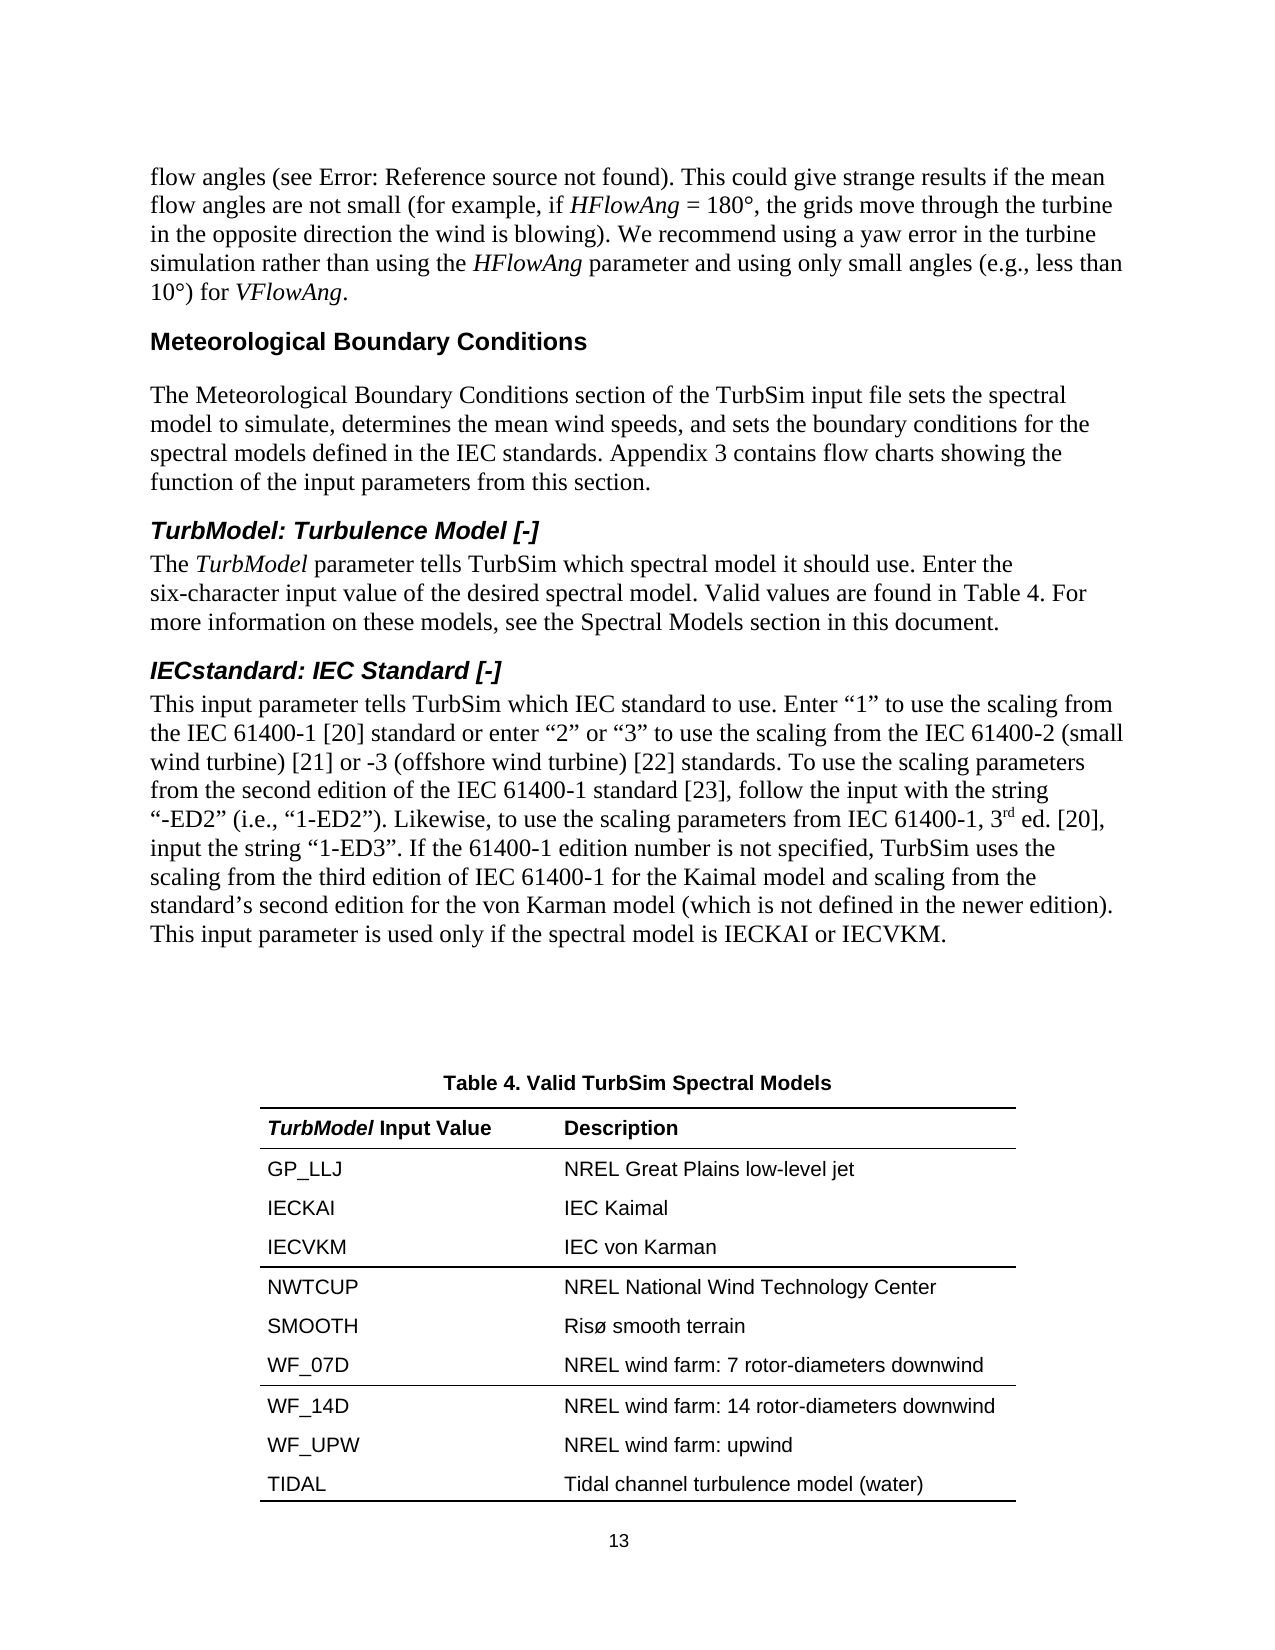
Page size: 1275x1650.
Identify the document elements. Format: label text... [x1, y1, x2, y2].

text IECstandard: IEC Standard [-] [150, 656, 1125, 685]
text Meteorological Boundary Conditions [150, 326, 1125, 355]
text The Meteorological Boundary Conditions section of the TurbSim input file sets the spectral model to simulate, determines the mean wind speeds, and sets the boundary conditions for the spectral models defined in the IEC standards. Appendix C contains flow charts showing the function of the input parameters from this section. [150, 380, 1125, 495]
text TurbModel: Turbulence Model [-] [150, 516, 1125, 545]
text This input parameter tells TurbSim which IEC standard to use. Enter “1” to use the scaling from the IEC 61400-1 [20] standard or enter “2” or “3” to use the scaling from the IEC 61400-2 (small wind turbine) [21] or -3 (offshore wind turbine) [22] standards. To use the scaling parameters from the second edition of the IEC 61400-1 standard [23], follow the input with the string “-ED2” (i.e., “1-ED2”). Likewise, to use the scaling parameters from IEC 61400-1, 3rd ed. [20], input the string “1-ED3”. If the 61400-1 edition number is not specified, TurbSim uses the scaling from the third edition of IEC 61400-1 for the Kaimal model and scaling from the standard’s second edition for the von Karman model (which is not defined in the newer edition). This input parameter is used only if the spectral model is IECKAI or IECVKM. [150, 689, 1125, 948]
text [150, 162, 1125, 306]
text The TurbModel parameter tells TurbSim which spectral model it should use. Enter the six-character input value of the desired spectral model. Valid values are found in Table 4. For more information on these models, see the Spectral Models section in this document. [150, 549, 1125, 635]
